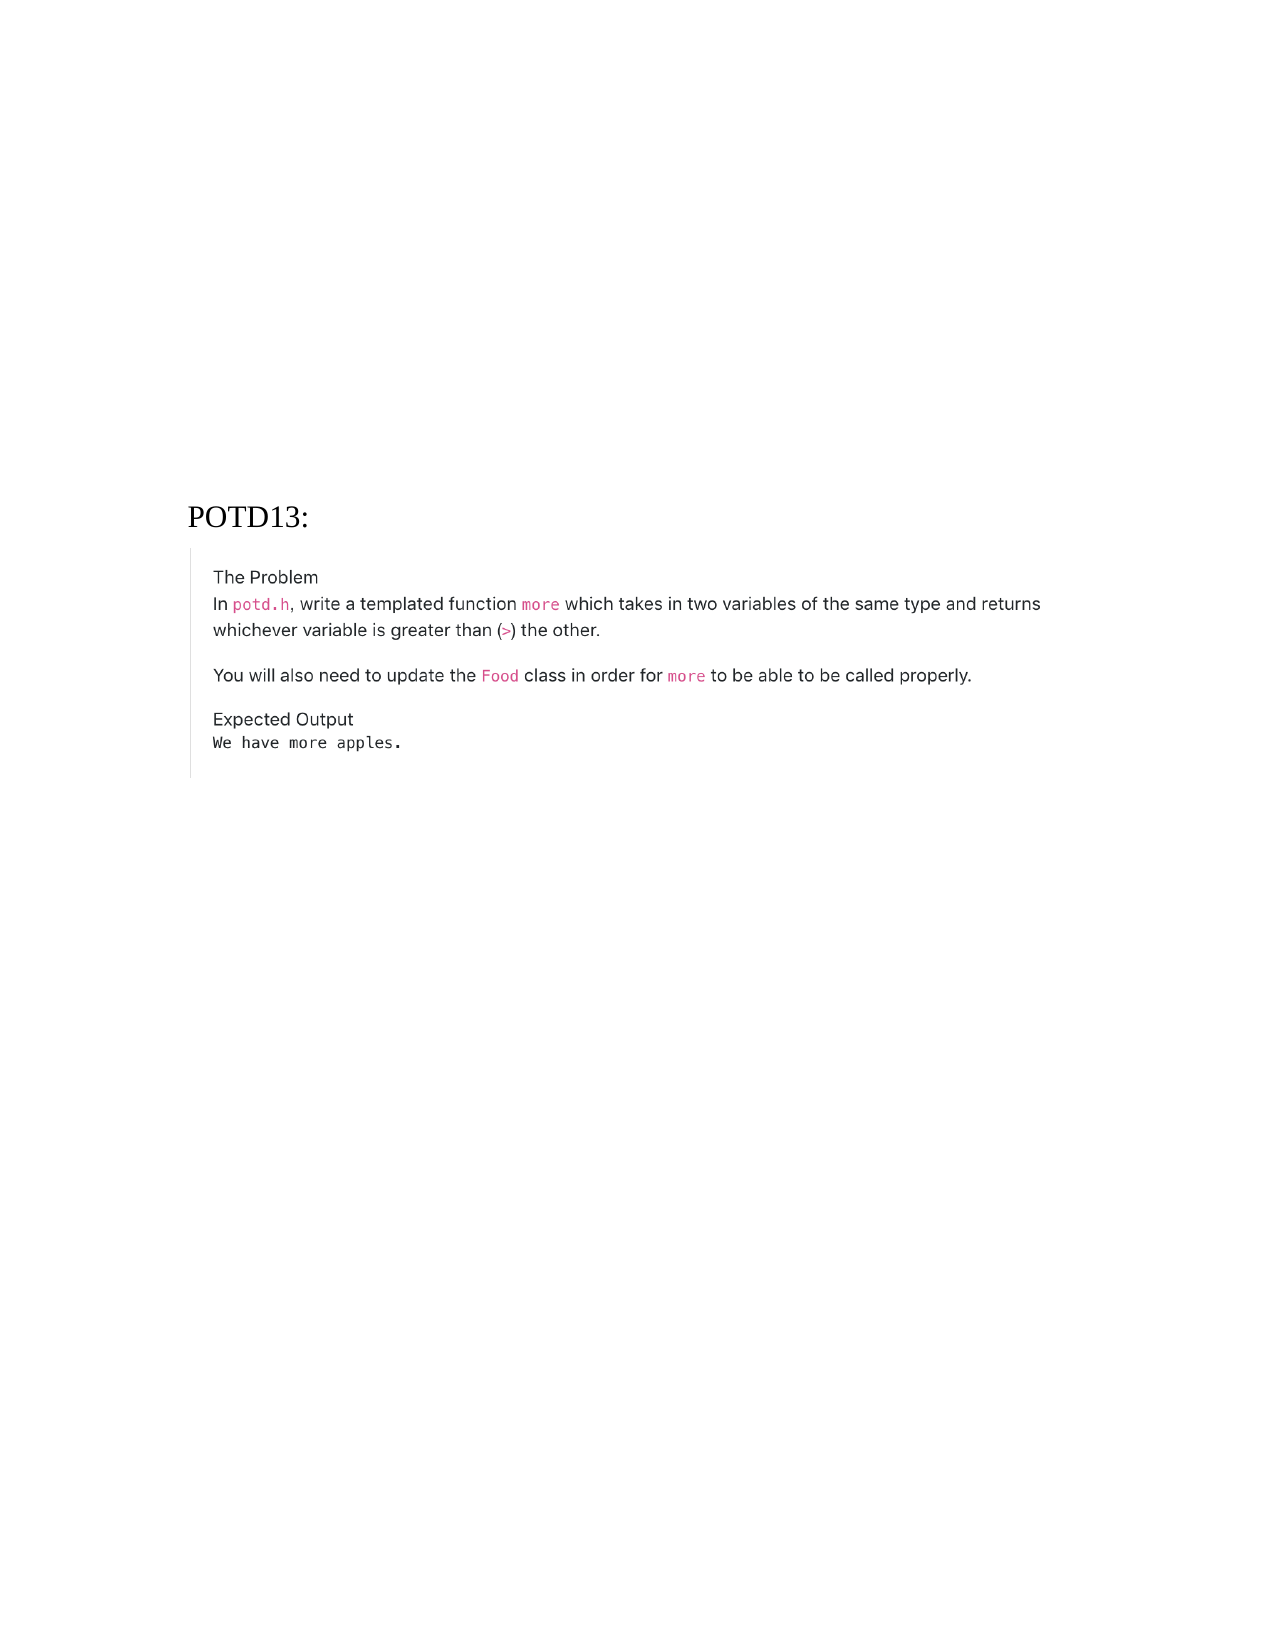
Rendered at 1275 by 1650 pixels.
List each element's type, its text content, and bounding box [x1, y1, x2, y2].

picture [187, 548, 1088, 778]
text POTD13: [187, 484, 1087, 548]
